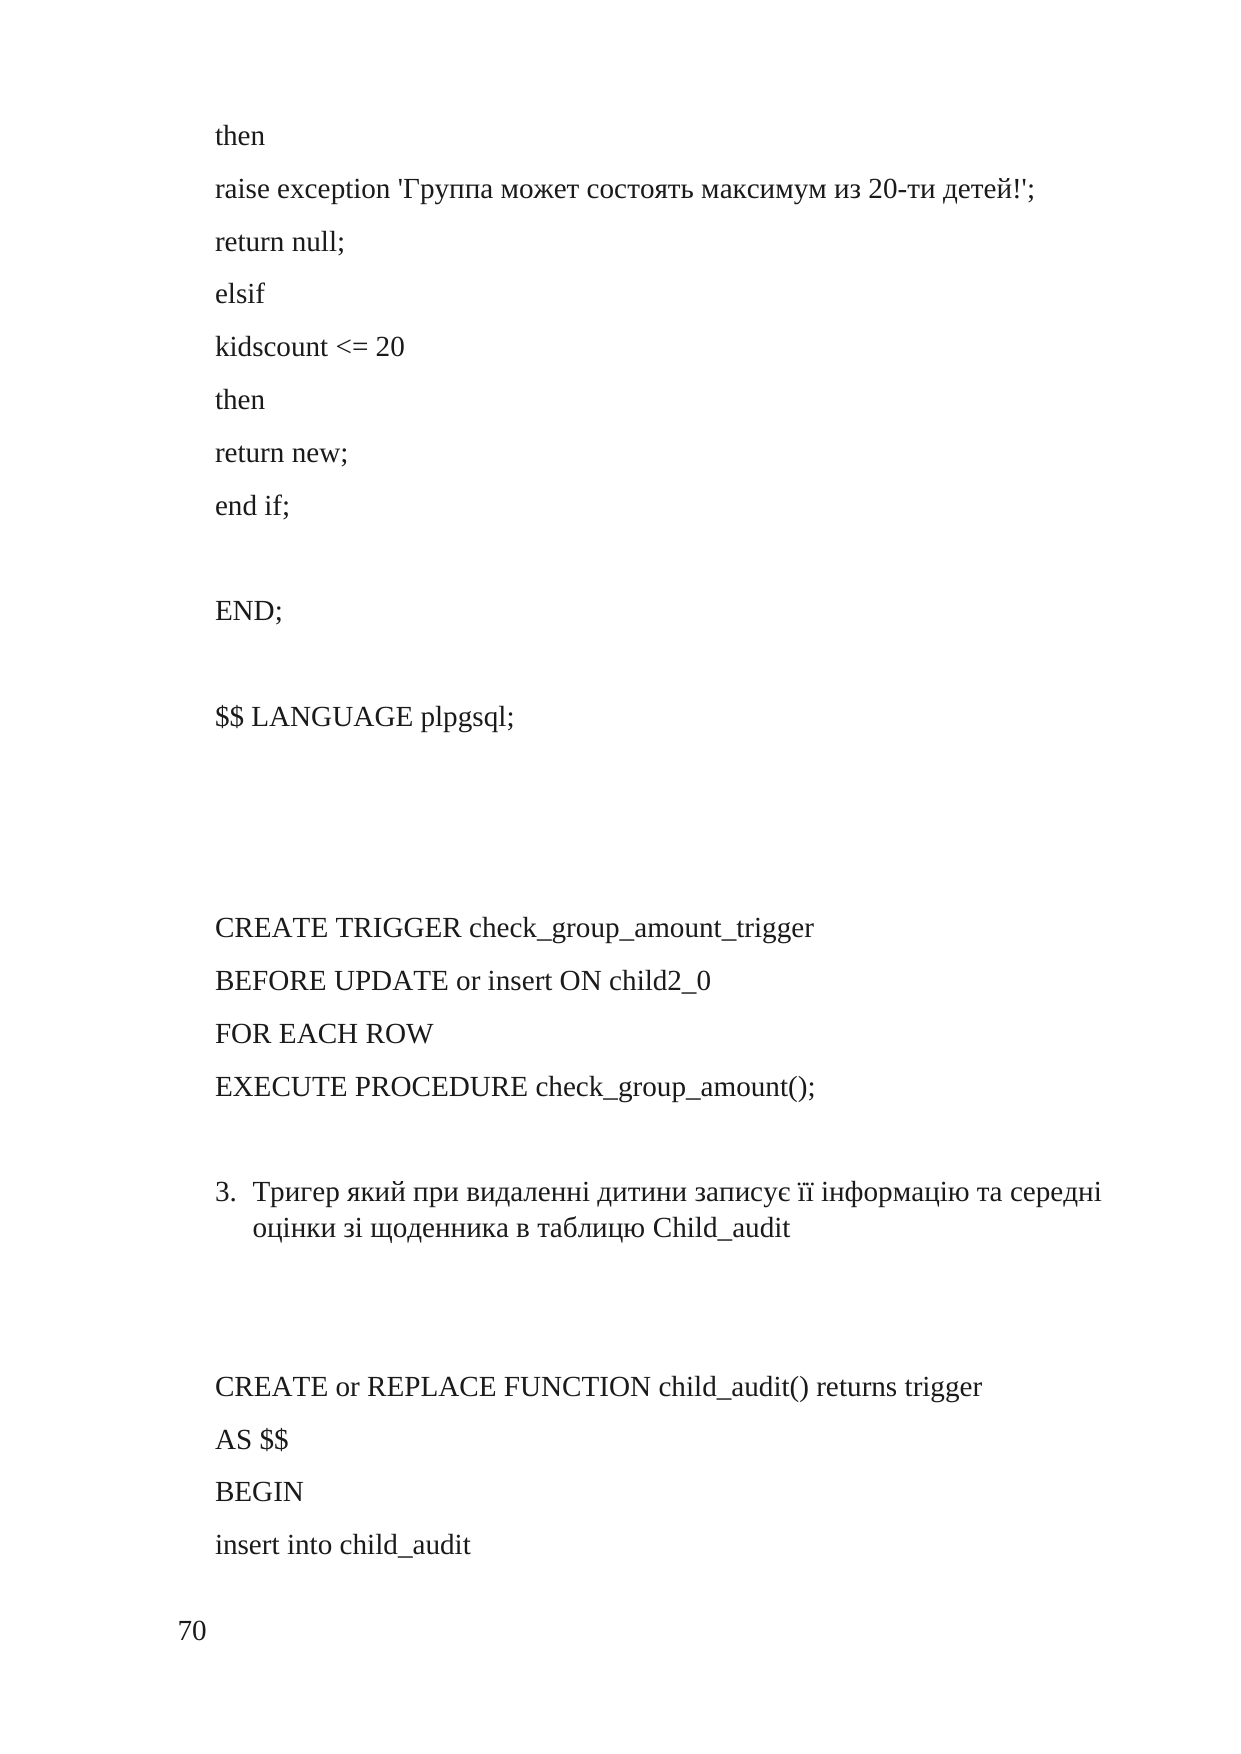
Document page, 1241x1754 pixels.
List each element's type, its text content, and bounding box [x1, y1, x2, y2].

text CREATE TRIGGER check_group_amount_trigger [215, 910, 1152, 944]
text AS $$ [215, 1422, 1152, 1455]
text $$ LANGUAGE plpgsql; [215, 699, 1152, 733]
text return new; [215, 435, 1152, 468]
text elsif [215, 277, 1152, 310]
text BEGIN [215, 1474, 1152, 1508]
text EXECUTE PROCEDURE check_group_amount(); [215, 1069, 1152, 1102]
text kidscount <= 20 [215, 329, 1152, 363]
text end if; [215, 488, 1152, 521]
text return null; [215, 224, 1152, 257]
text then [215, 382, 1152, 416]
text then [215, 118, 1152, 152]
text BEFORE UPDATE or insert ON child2_0 [215, 963, 1152, 997]
text END; [215, 593, 1152, 627]
text FOR EACH ROW [215, 1016, 1152, 1049]
text raise exception 'Группа может состоять максимум из 20-ти детей!'; [215, 171, 1152, 204]
text CREATE or REPLACE FUNCTION child_audit() returns trigger [215, 1369, 1152, 1402]
list Тригер який при видаленні дитини записує її інформацію та середні оцінки зі щоденника в таблицю Child_audit [215, 1174, 1152, 1244]
text insert into child_audit [215, 1527, 1152, 1561]
